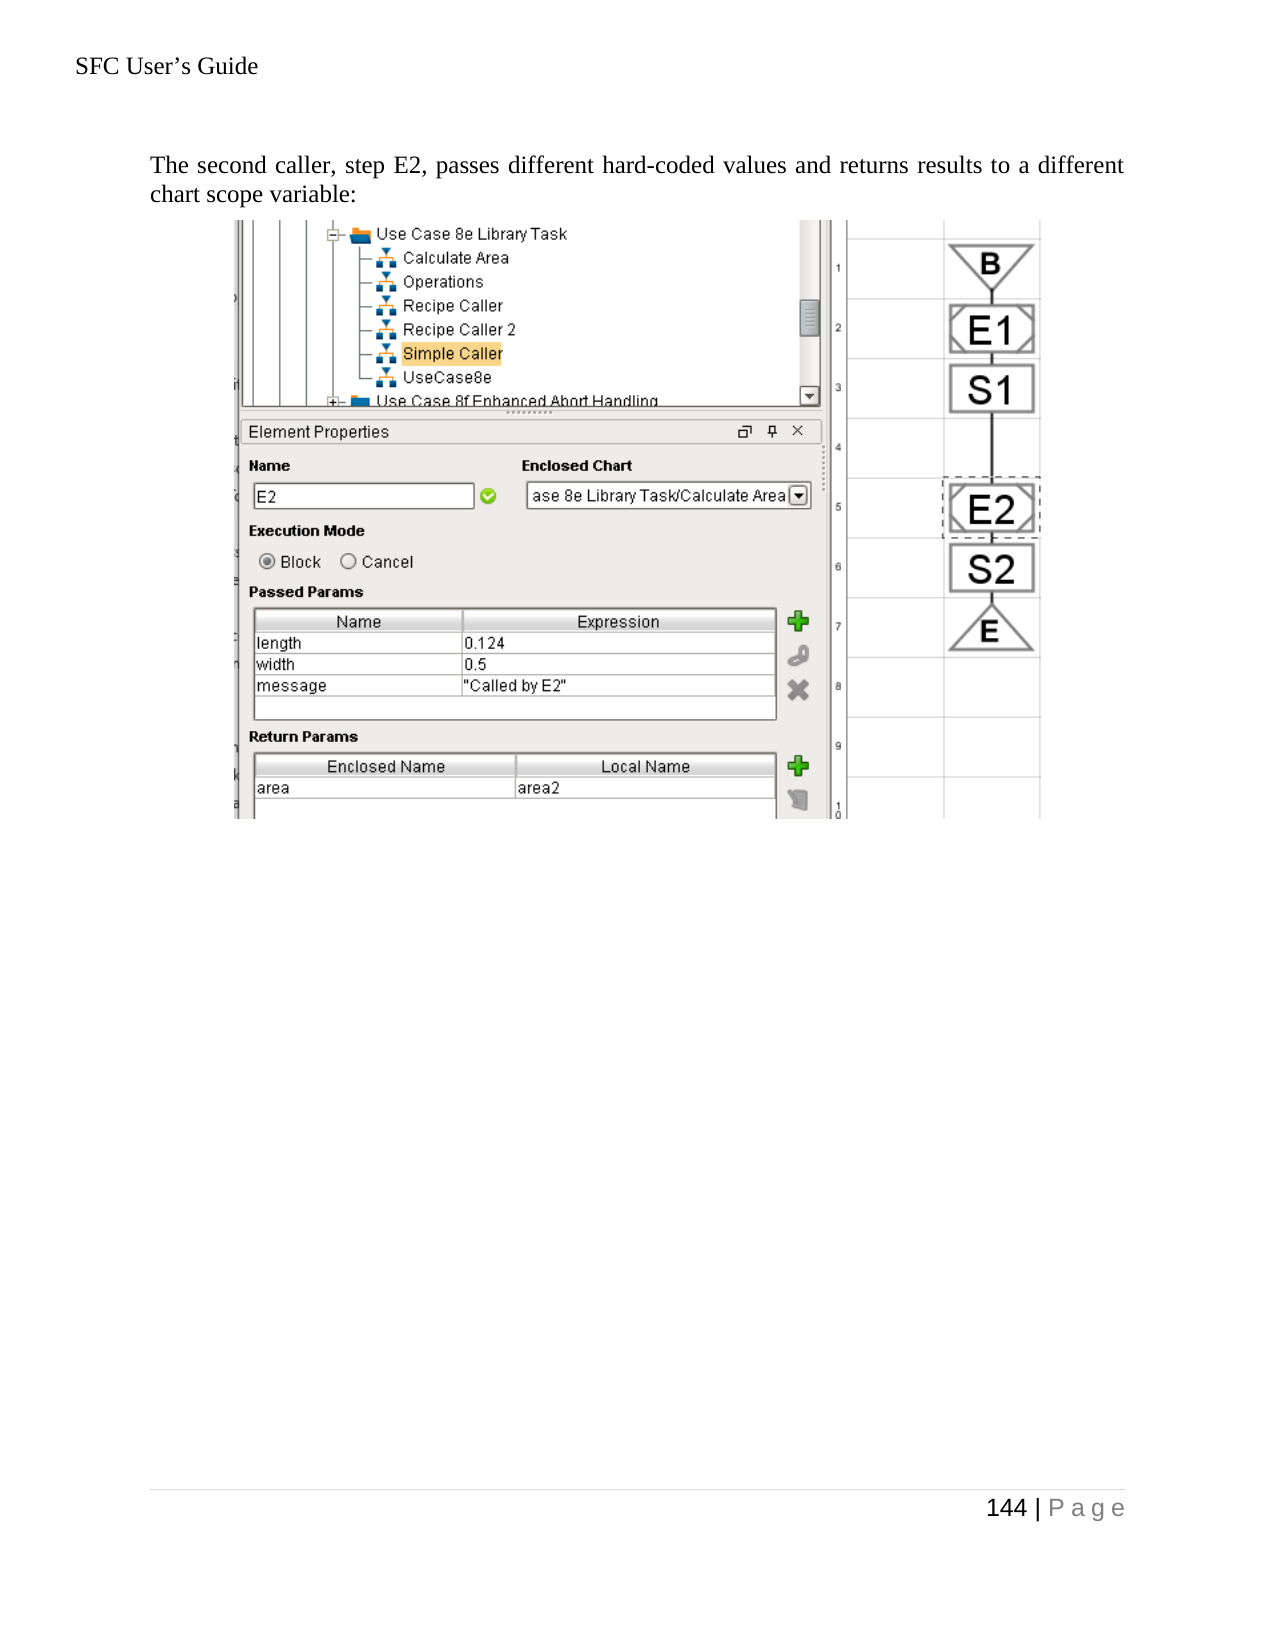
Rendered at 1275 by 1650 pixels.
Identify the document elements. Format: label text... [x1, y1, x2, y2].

text The second caller, step E2, passes different hard-coded values and returns results to a different chart scope variable: [150, 150, 1125, 207]
